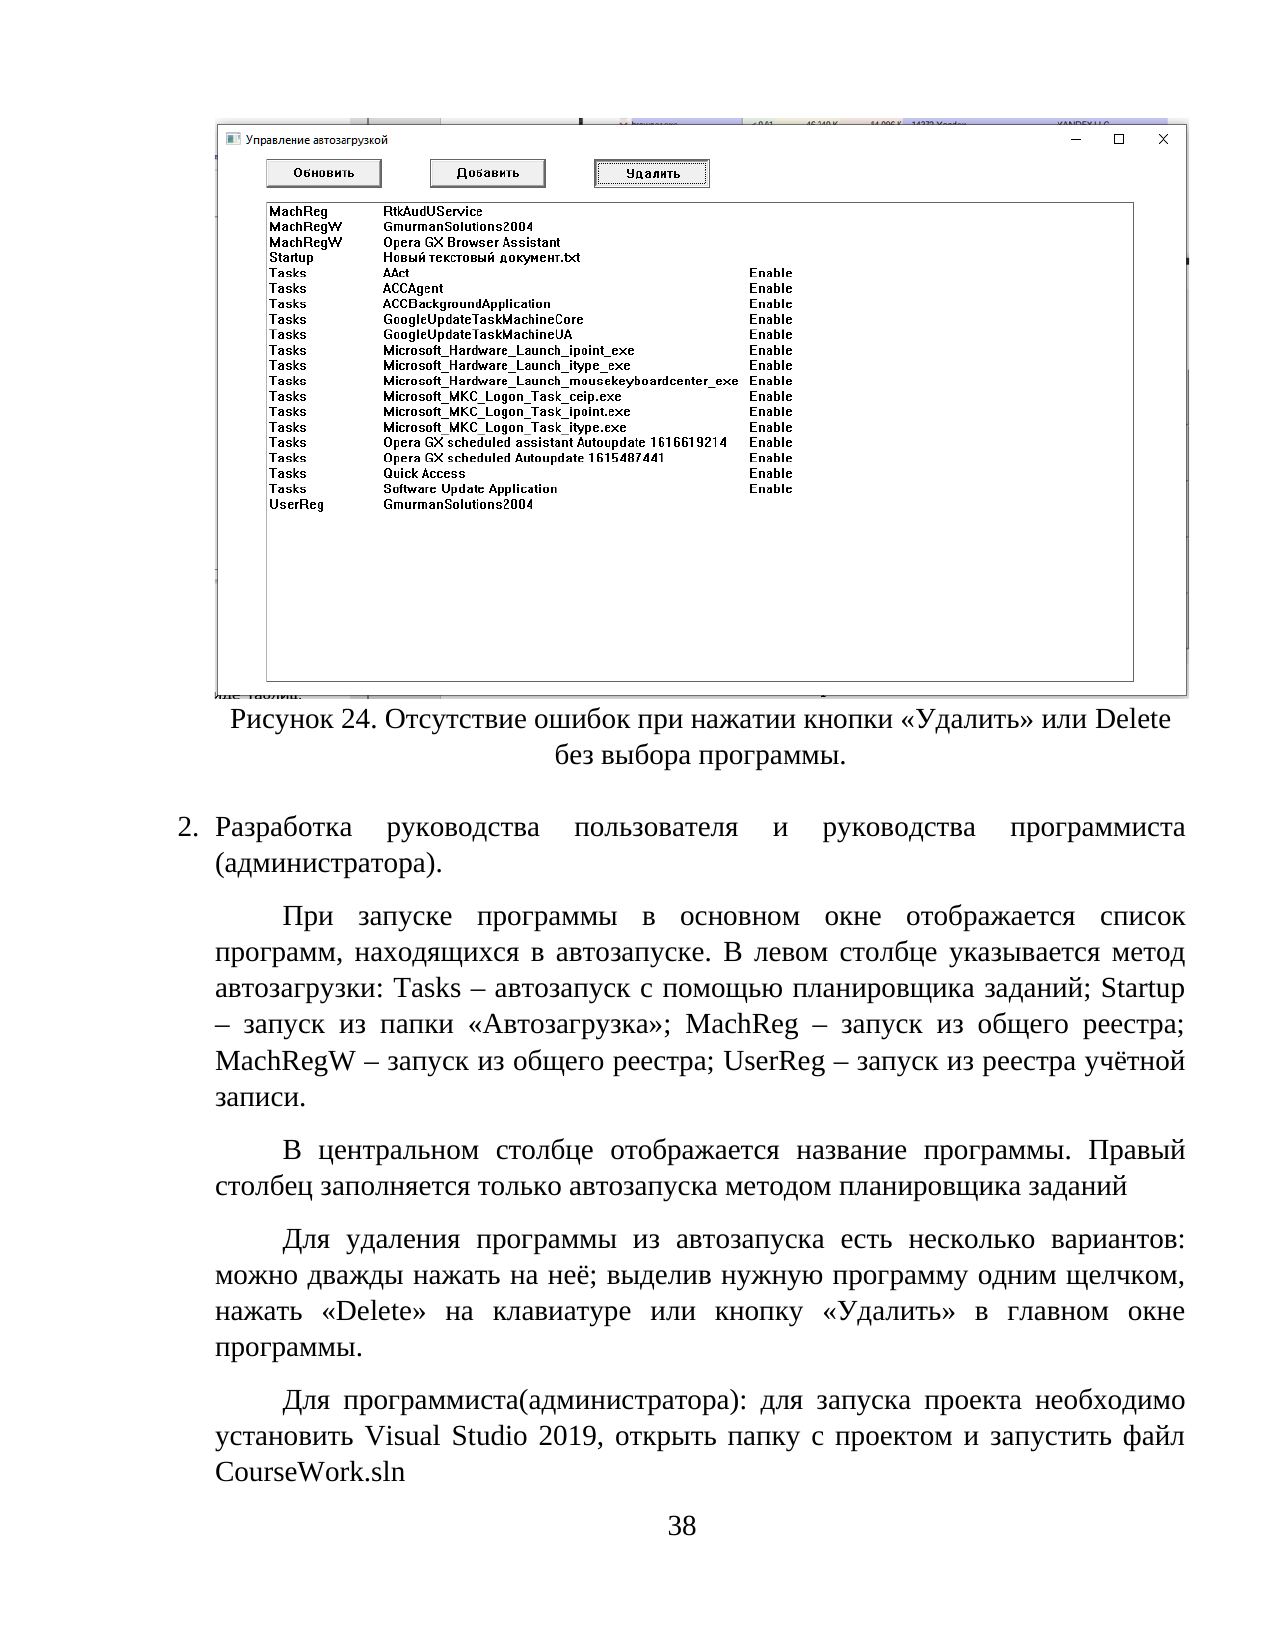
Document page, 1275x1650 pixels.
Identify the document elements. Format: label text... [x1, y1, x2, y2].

list Разработка руководства пользователя и руководства программиста (администратора). [177, 809, 1186, 879]
text В центральном столбце отображается название программы. Правый столбец заполняется только автозапуска методом планировщика заданий [215, 1132, 1186, 1201]
text Для удаления программы из автозапуска есть несколько вариантов: можно дважды нажать на неё; выделив нужную программу одним щелчком, нажать «Delete» на клавиатуре или кнопку «Удалить» в главном окне программы. [215, 1221, 1186, 1363]
text Для программиста(администратора): для запуска проекта необходимо установить Visual Studio 2019, открыть папку с проектом и запустить файл CourseWork.sln [215, 1382, 1186, 1488]
list Рисунок 24. Отсутствие ошибок при нажатии кнопки «Удалить» или Delete без выбора программы. [215, 701, 1186, 771]
picture [214, 118, 1190, 699]
text При запуске программы в основном окне отображается список программ, находящихся в автозапуске. В левом столбце указывается метод автозагрузки: Tasks – автозапуск с помощью планировщика заданий; Startup – запуск из папки «Автозагрузка»; MachReg – запуск из общего реестра; MachRegW – запуск из общего реестра; UserReg – запуск из реестра учётной записи. [215, 898, 1186, 1112]
